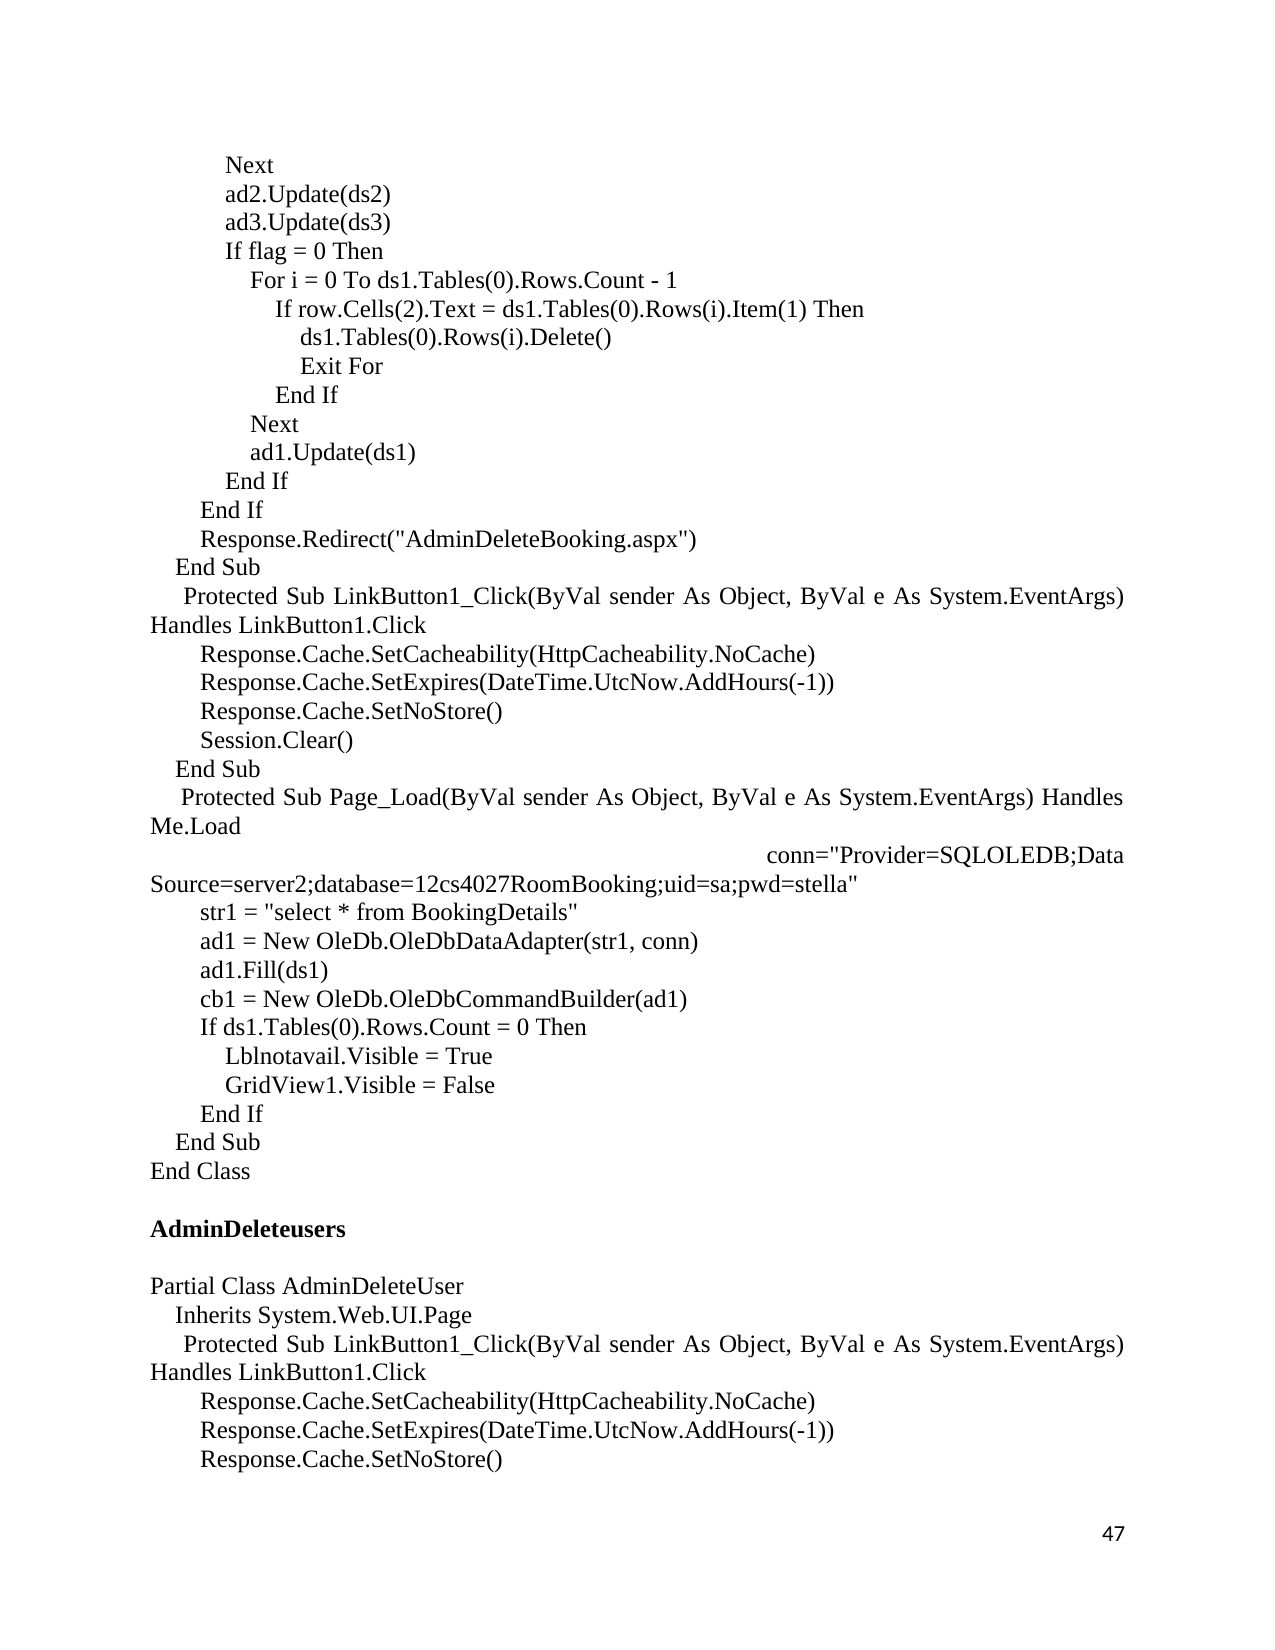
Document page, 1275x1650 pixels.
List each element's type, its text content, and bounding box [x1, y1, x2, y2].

text Response.Cache.SetCacheability(HttpCacheability.NoCache) [150, 639, 1125, 667]
text Protected Sub Page_Load(ByVal sender As Object, ByVal e As System.EventArgs) Handles Me.Load [150, 782, 1125, 840]
text Response.Cache.SetNoStore() [150, 1444, 1125, 1472]
text Response.Redirect("AdminDeleteBooking.aspx") [150, 524, 1125, 552]
text GridView1.Visible = False [150, 1070, 1125, 1099]
text ds1.Tables(0).Rows(i).Delete() [150, 322, 1125, 351]
text If ds1.Tables(0).Rows.Count = 0 Then [150, 1012, 1125, 1041]
text Response.Cache.SetNoStore() [150, 696, 1125, 725]
text conn="Provider=SQLOLEDB;Data Source=server2;database=12cs4027RoomBooking;uid=sa;pwd=stella" [150, 840, 1125, 897]
text ad1 = New OleDb.OleDbDataAdapter(str1, conn) [150, 926, 1125, 955]
text End Sub [150, 552, 1125, 581]
text str1 = "select * from BookingDetails" [150, 897, 1125, 926]
text Next [150, 150, 1125, 179]
text For i = 0 To ds1.Tables(0).Rows.Count - 1 [150, 265, 1125, 294]
text End If [150, 466, 1125, 495]
text End Sub [150, 1127, 1125, 1156]
text Lblnotavail.Visible = True [150, 1041, 1125, 1070]
text Next [150, 409, 1125, 437]
text Response.Cache.SetExpires(DateTime.UtcNow.AddHours(-1)) [150, 667, 1125, 696]
text End If [150, 495, 1125, 524]
text Partial Class AdminDeleteUser [150, 1271, 1125, 1300]
text Session.Clear() [150, 725, 1125, 754]
text End Sub [150, 754, 1125, 782]
text If flag = 0 Then [150, 236, 1125, 265]
text cb1 = New OleDb.OleDbCommandBuilder(ad1) [150, 984, 1125, 1012]
text Protected Sub LinkButton1_Click(ByVal sender As Object, ByVal e As System.EventArgs) Handles LinkButton1.Click [150, 1329, 1125, 1386]
text Response.Cache.SetCacheability(HttpCacheability.NoCache) [150, 1386, 1125, 1415]
text Inherits System.Web.UI.Page [150, 1300, 1125, 1329]
text End If [150, 380, 1125, 409]
text ad3.Update(ds3) [150, 207, 1125, 236]
text AdminDeleteusers [150, 1214, 1125, 1242]
text Response.Cache.SetExpires(DateTime.UtcNow.AddHours(-1)) [150, 1415, 1125, 1444]
text ad1.Update(ds1) [150, 437, 1125, 466]
text Protected Sub LinkButton1_Click(ByVal sender As Object, ByVal e As System.EventArgs) Handles LinkButton1.Click [150, 581, 1125, 639]
text ad1.Fill(ds1) [150, 955, 1125, 984]
text If row.Cells(2).Text = ds1.Tables(0).Rows(i).Item(1) Then [150, 294, 1125, 322]
text End If [150, 1099, 1125, 1127]
text End Class [150, 1156, 1125, 1185]
text Exit For [150, 351, 1125, 380]
text ad2.Update(ds2) [150, 179, 1125, 207]
